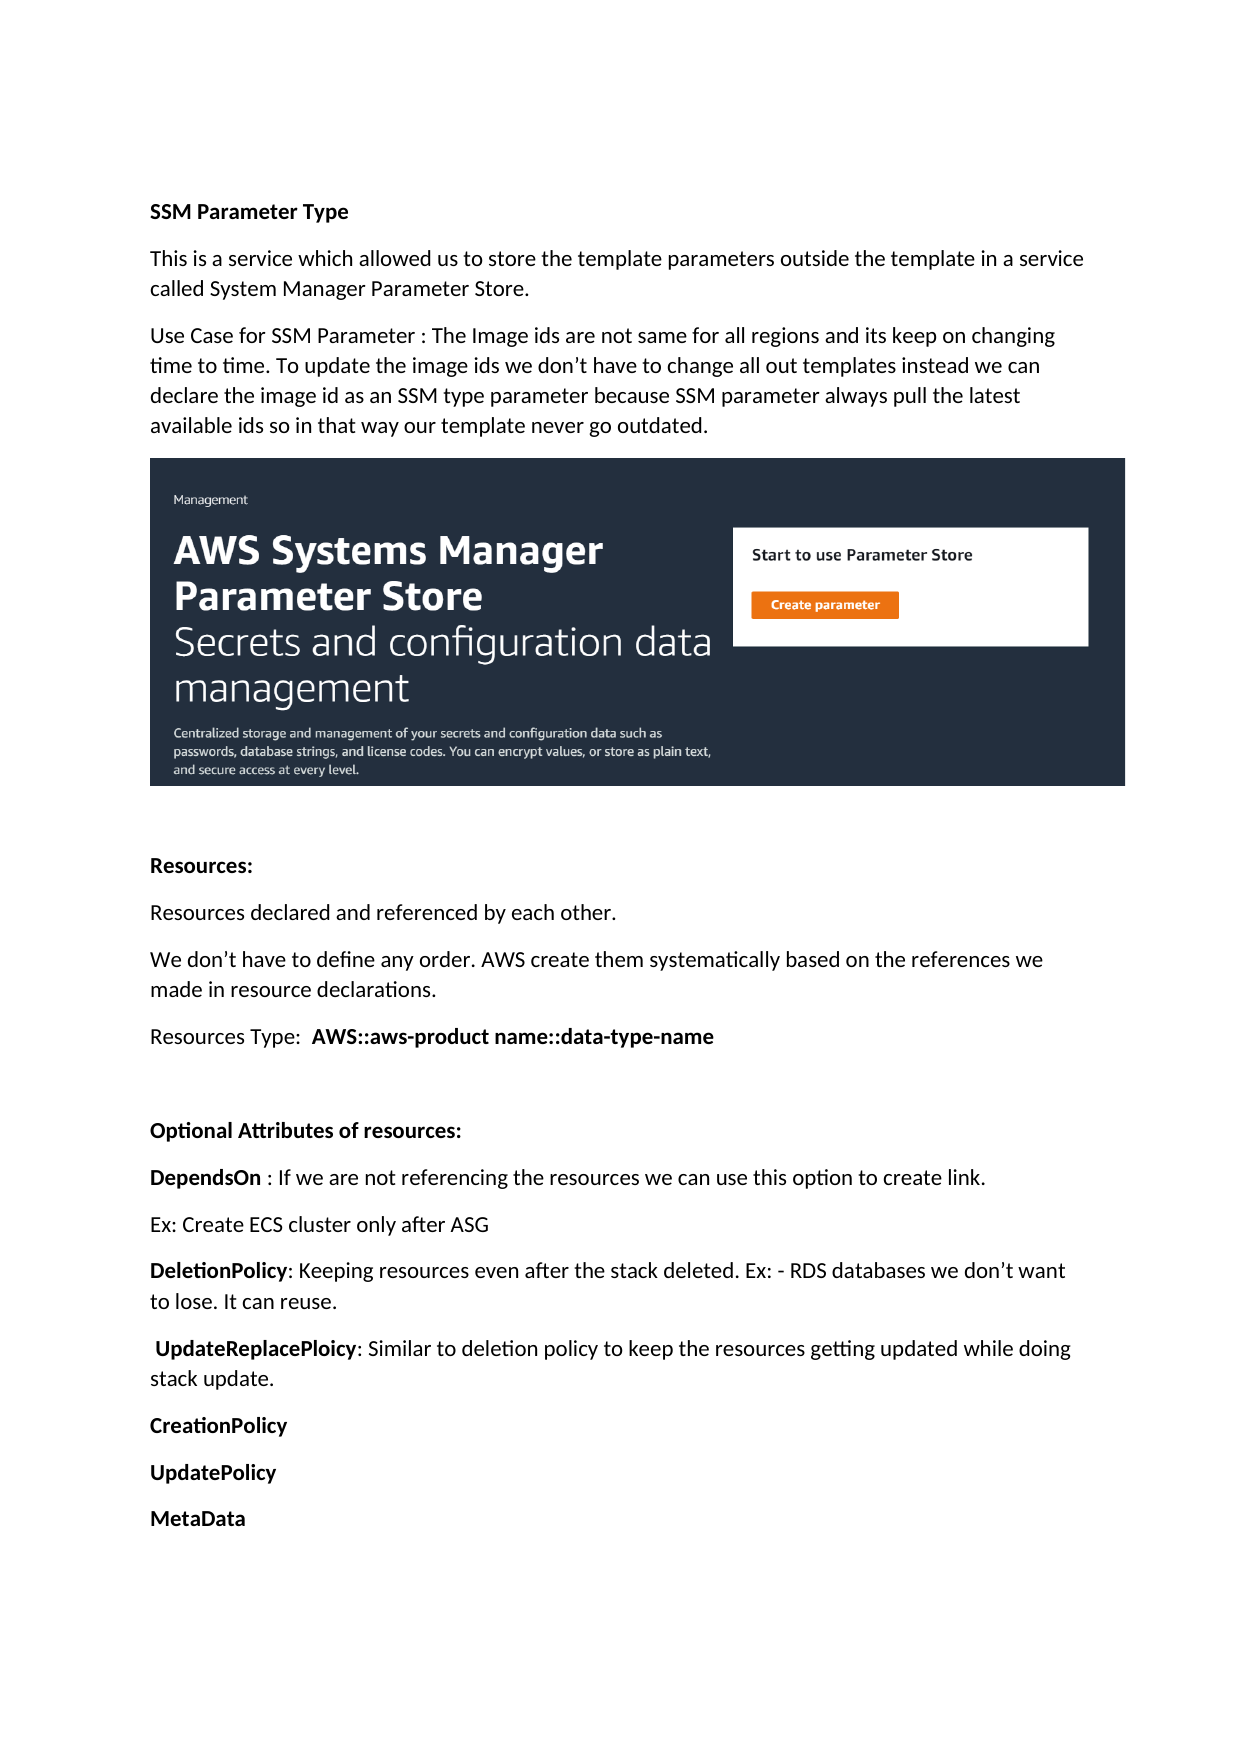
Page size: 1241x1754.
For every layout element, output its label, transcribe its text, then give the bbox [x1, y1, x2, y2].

text CreationPolicy [150, 1411, 1090, 1439]
picture [150, 458, 1125, 786]
text SSM Parameter Type [150, 197, 1090, 225]
text We don’t have to define any order. AWS create them systematically based on the references we made in resource declarations. [150, 945, 1090, 1003]
text MetaData [150, 1504, 1090, 1533]
text Ex: Create ECS cluster only after ASG [150, 1210, 1090, 1238]
text Resources Type: AWS::aws-product name::data-type-name [150, 1022, 1090, 1050]
text UpdateReplacePloicy: Similar to deletion policy to keep the resources getting updated while doing stack update. [150, 1334, 1090, 1392]
text Use Case for SSM Parameter : The Image ids are not same for all regions and its keep on changing time to time. To update the image ids we don’t have to change all out templates instead we can declare the image id as an SSM type parameter because SSM parameter always pull the latest available ids so in that way our template never go outdated. [150, 321, 1090, 439]
text Optional Attributes of resources: [150, 1116, 1090, 1144]
text Resources: [150, 851, 1090, 879]
text DeletionPolicy: Keeping resources even after the stack deleted. Ex: - RDS databases we don’t want to lose. It can reuse. [150, 1257, 1090, 1315]
text UpdatePolicy [150, 1458, 1090, 1486]
text Resources declared and referenced by each other. [150, 898, 1090, 926]
text DependsOn : If we are not referencing the resources we can use this option to create link. [150, 1163, 1090, 1191]
text This is a service which allowed us to store the template parameters outside the template in a service called System Manager Parameter Store. [150, 244, 1090, 302]
